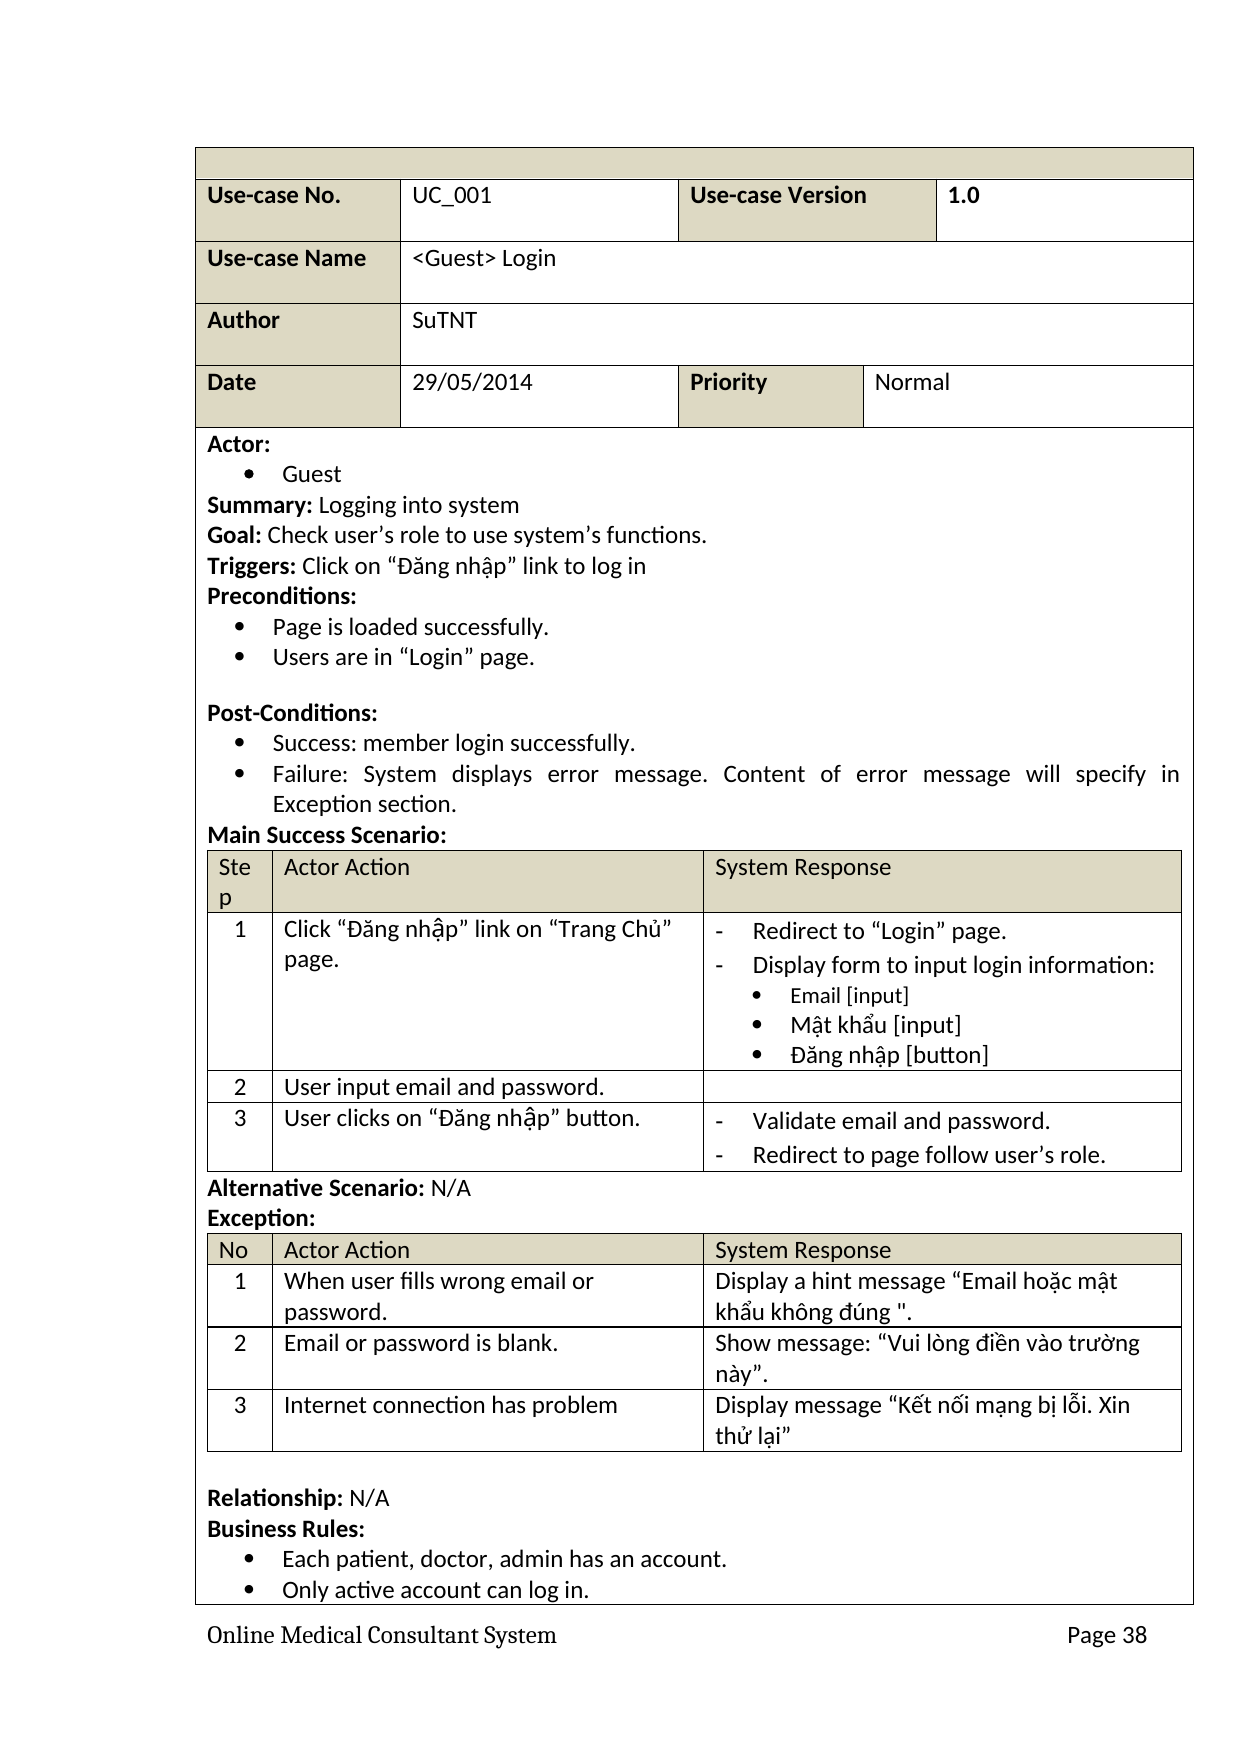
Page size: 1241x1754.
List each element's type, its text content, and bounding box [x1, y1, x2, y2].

table_cell Actor: Guest Summary: Logging into system Goal: Check user’s role to use system’s functions. Triggers: Click on “Đăng nhập” link to log in Preconditions: Page is loaded successfully. Users are in “Login” page. Post-Conditions: Success: member login successfully. Failure: System displays error message. Content of error message will specify in Exception section. Main Success Scenario: Alternative Scenario: N/A Exception: Relationship: N/A Business Rules: Each patient, doctor, admin has an account. Only active account can log in. [196, 428, 1193, 1604]
table_cell SuTNT [401, 304, 1193, 365]
table_cell Author [196, 304, 400, 365]
table_cell 1.0 [937, 180, 1193, 241]
table_cell Priority [679, 366, 863, 427]
table_cell Use-case No. [196, 180, 400, 241]
table_cell UC_001 [401, 180, 678, 241]
table_cell Date [196, 366, 400, 427]
table_cell Use-case Name [196, 242, 400, 303]
table_cell Use-case Version [679, 180, 936, 241]
table_cell <Guest> Login [401, 242, 1193, 303]
table_cell 29/05/2014 [401, 366, 678, 427]
table_cell Normal [864, 366, 1193, 427]
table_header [196, 148, 1193, 178]
